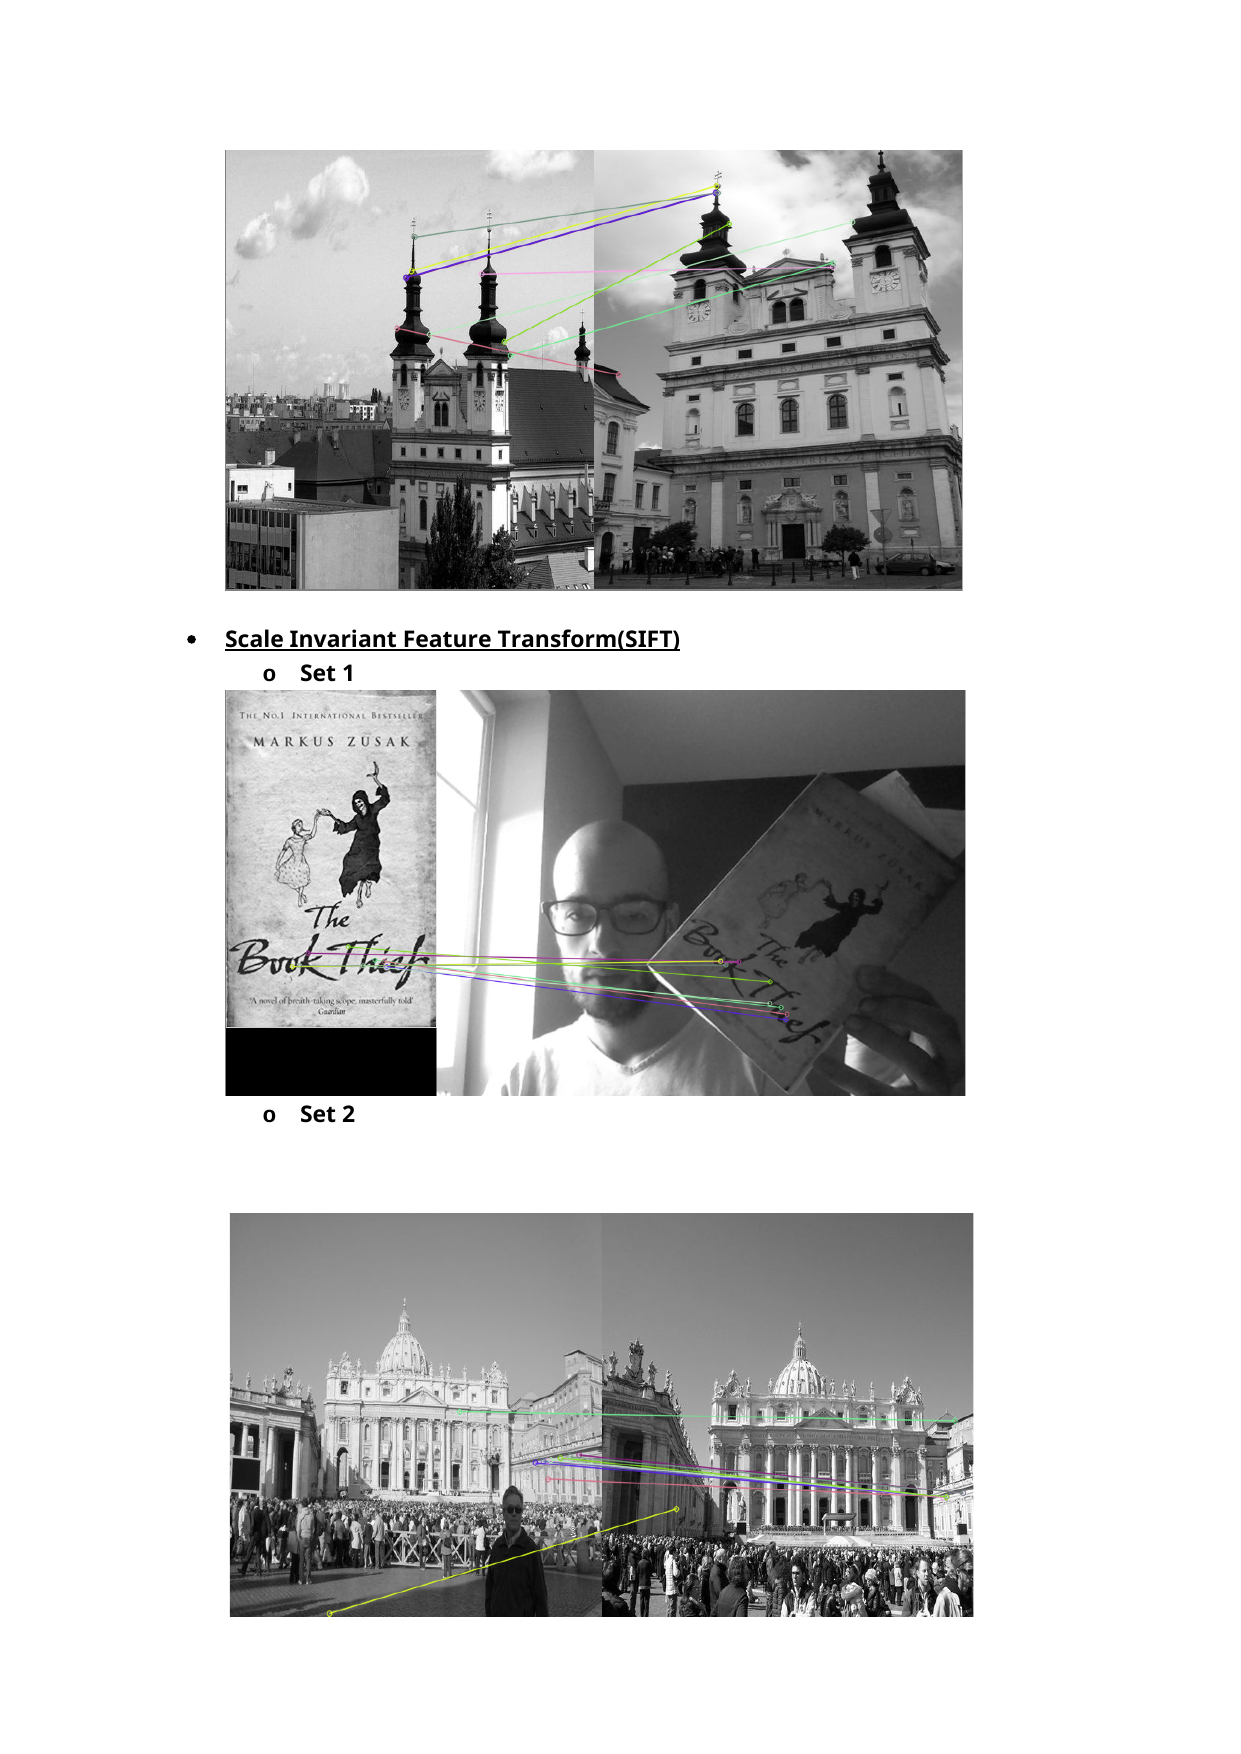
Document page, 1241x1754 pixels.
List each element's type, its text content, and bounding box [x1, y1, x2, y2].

list Scale Invariant Feature Transform(SIFT) [187, 623, 1090, 654]
list Set 2 [262, 1097, 1090, 1129]
picture [225, 150, 963, 591]
picture [225, 690, 966, 1096]
picture [229, 1213, 974, 1617]
list Set 1 [262, 657, 1090, 688]
